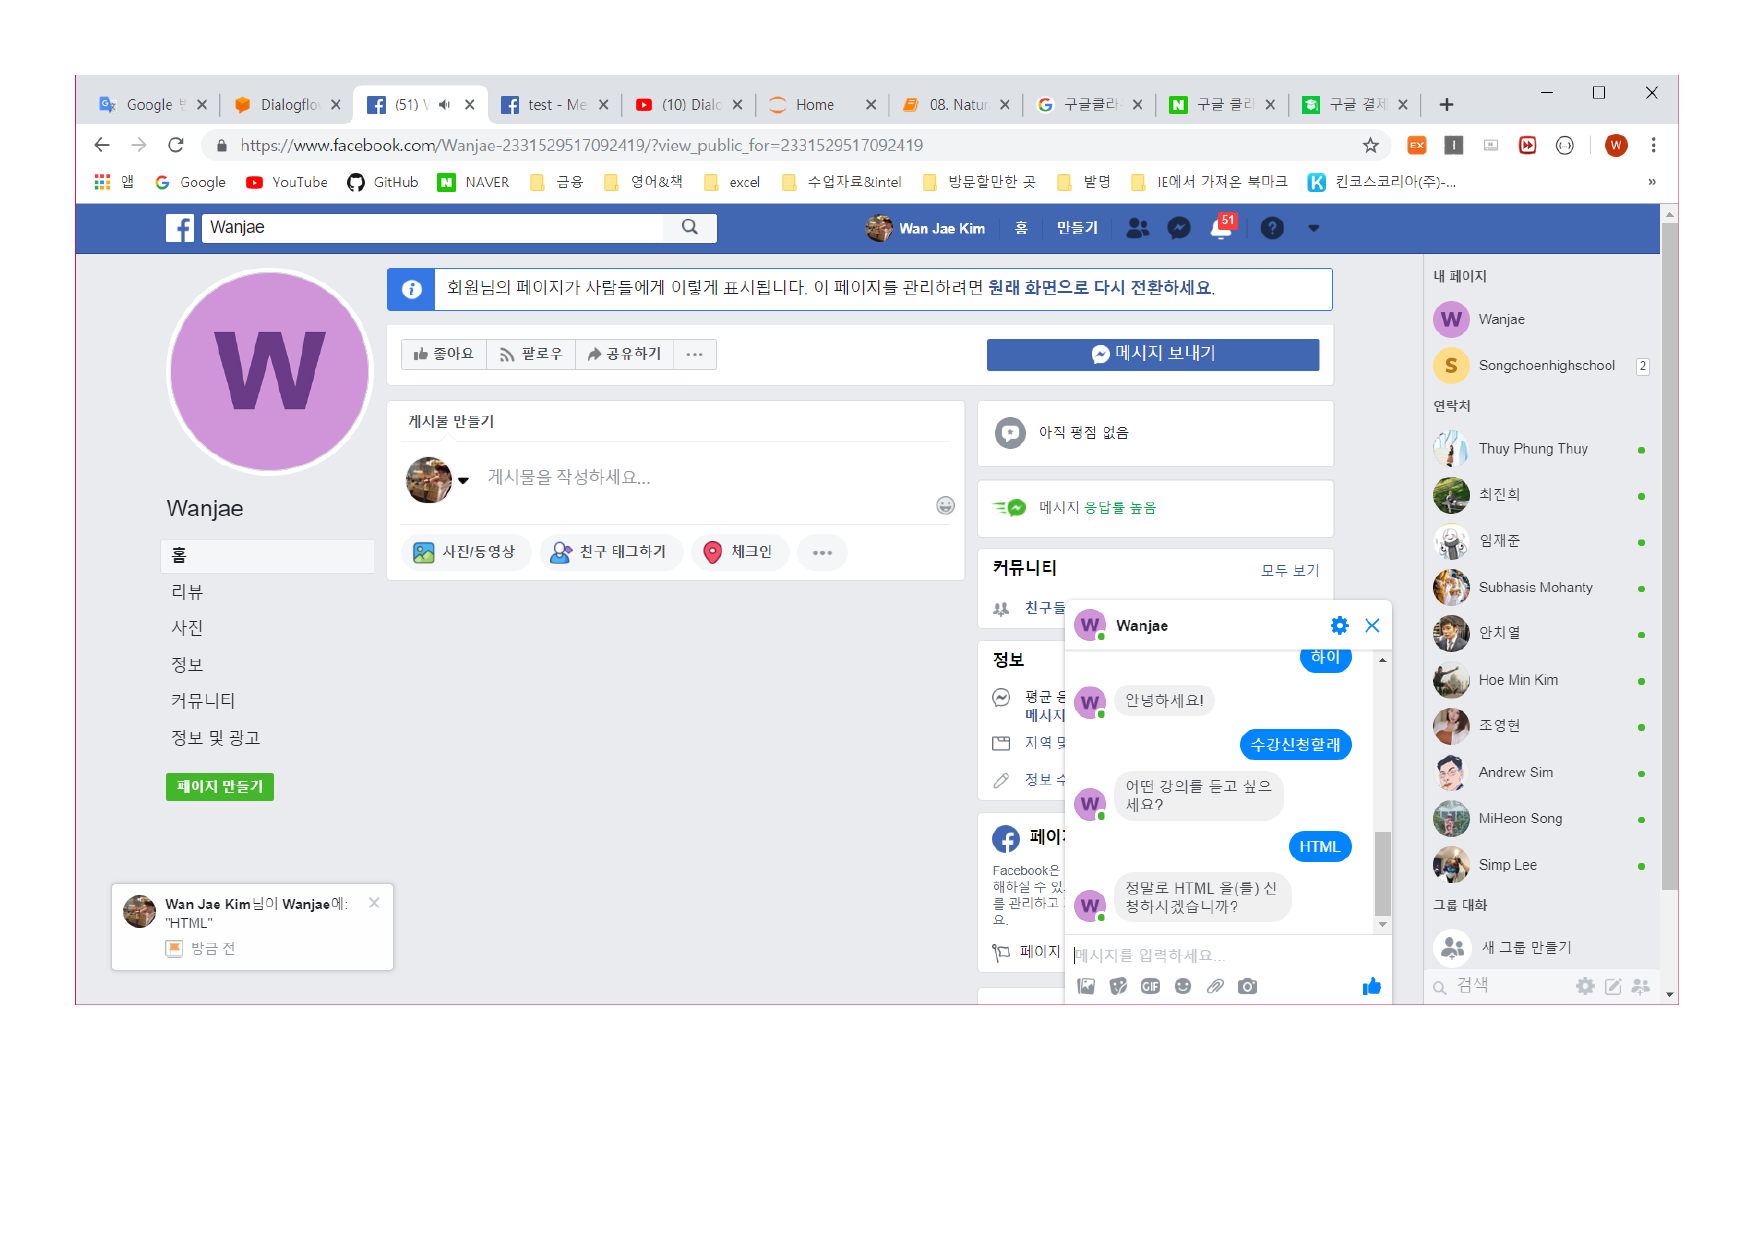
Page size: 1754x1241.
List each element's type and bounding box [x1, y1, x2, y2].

picture [75, 75, 1679, 1005]
